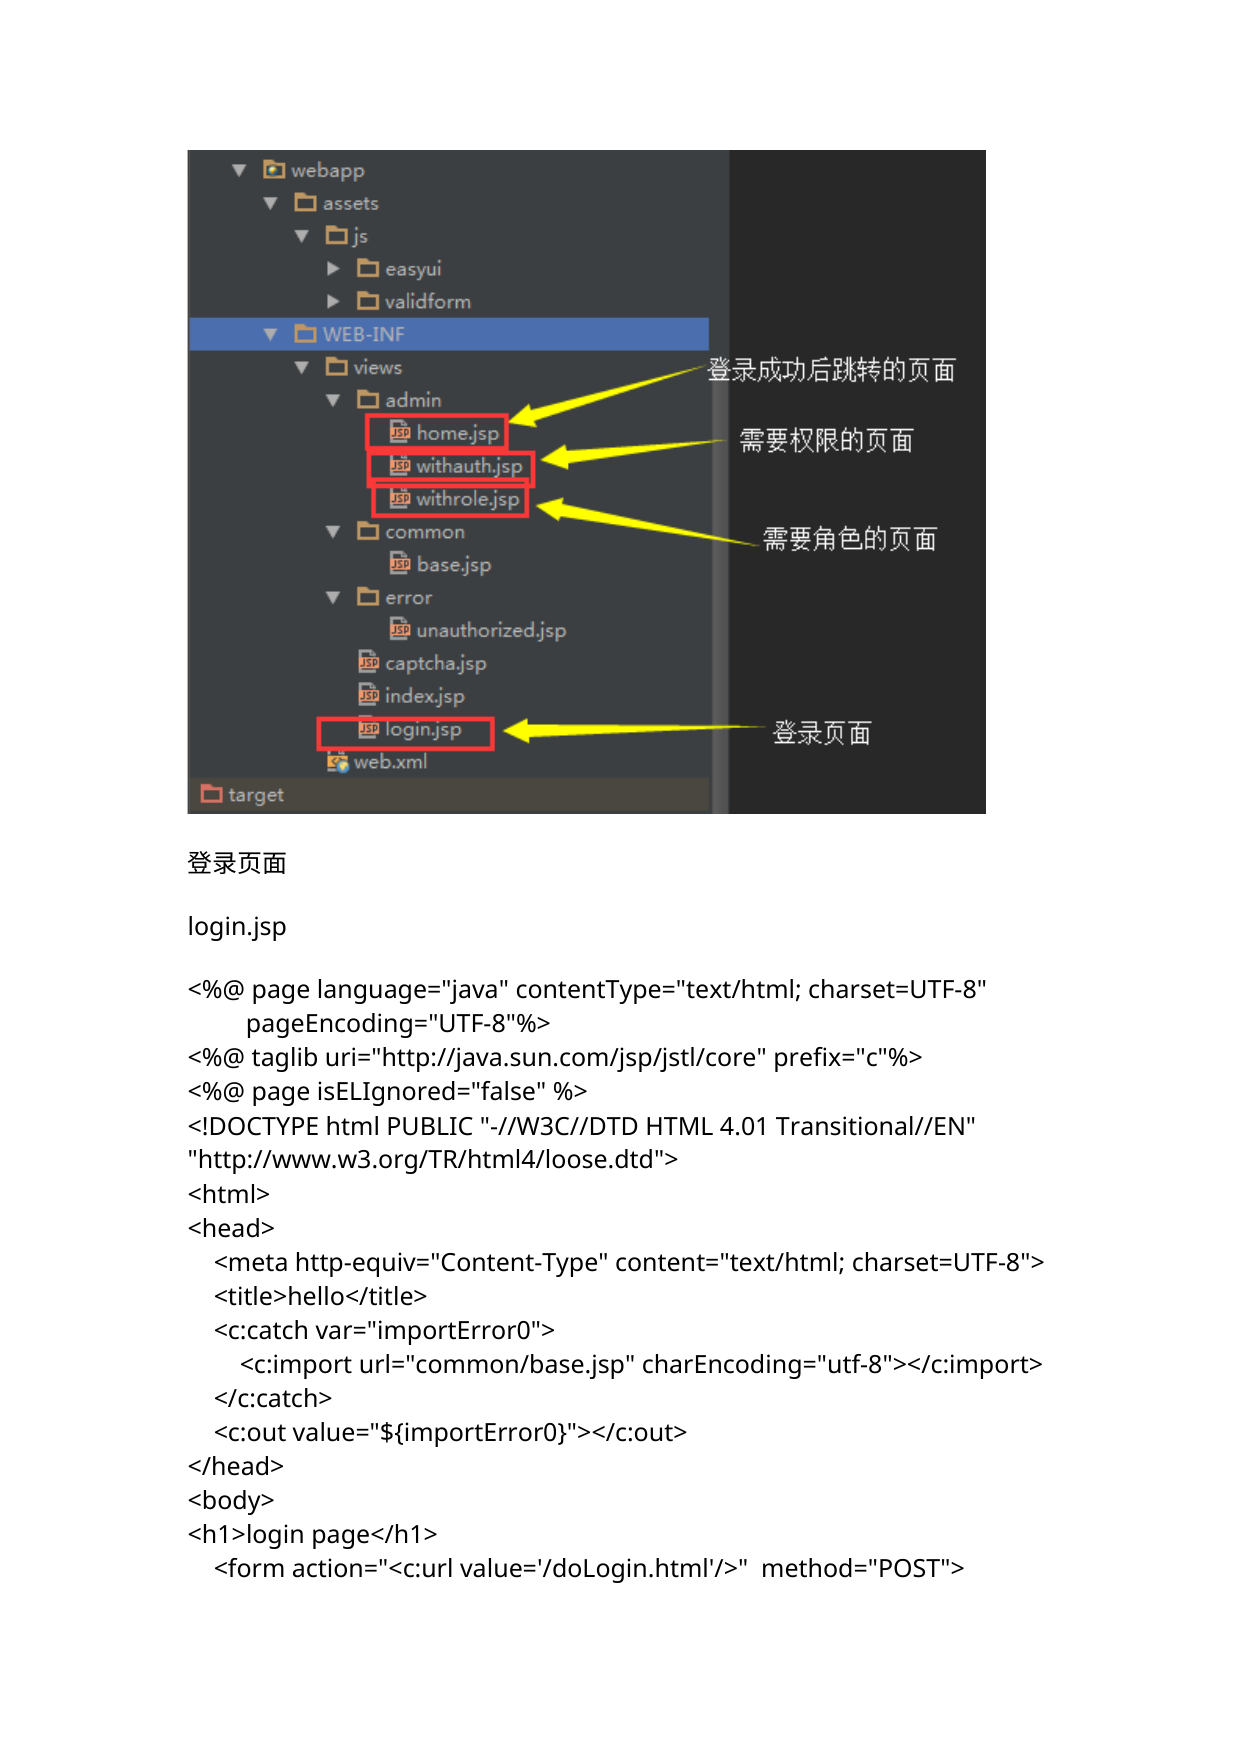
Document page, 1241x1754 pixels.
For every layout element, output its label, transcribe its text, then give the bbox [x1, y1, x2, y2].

text <h1>login page</h1> [187, 1517, 1053, 1551]
text <%@ page isELIgnored="false" %> [187, 1074, 1053, 1108]
text </head> [187, 1449, 1053, 1483]
text <html> [187, 1176, 1053, 1210]
text <!DOCTYPE html PUBLIC "-//W3C//DTD HTML 4.01 Transitional//EN" "http://www.w3.org/TR/html4/loose.dtd"> [187, 1108, 1053, 1176]
text <%@ taglib uri="http://java.sun.com/jsp/jstl/core" prefix="c"%> [187, 1040, 1053, 1074]
text <title>hello</title> [187, 1278, 1053, 1312]
picture [187, 150, 986, 814]
text login.jsp [187, 909, 1053, 943]
text 登录页面 [187, 843, 1053, 879]
text <c:catch var="importError0"> [187, 1312, 1053, 1347]
text <c:out value="${importError0}"></c:out> [187, 1415, 1053, 1449]
text <c:import url="common/base.jsp" charEncoding="utf-8"></c:import> [187, 1347, 1053, 1381]
text <%@ page language="java" contentType="text/html; charset=UTF-8" [187, 972, 1053, 1006]
text <meta http-equiv="Content-Type" content="text/html; charset=UTF-8"> [187, 1244, 1053, 1278]
text <form action="<c:url value='/doLogin.html'/>" method="POST"> [187, 1551, 1053, 1585]
text <body> [187, 1483, 1053, 1517]
text pageEncoding="UTF-8"%> [187, 1006, 1053, 1040]
text </c:catch> [187, 1381, 1053, 1415]
text <head> [187, 1210, 1053, 1244]
